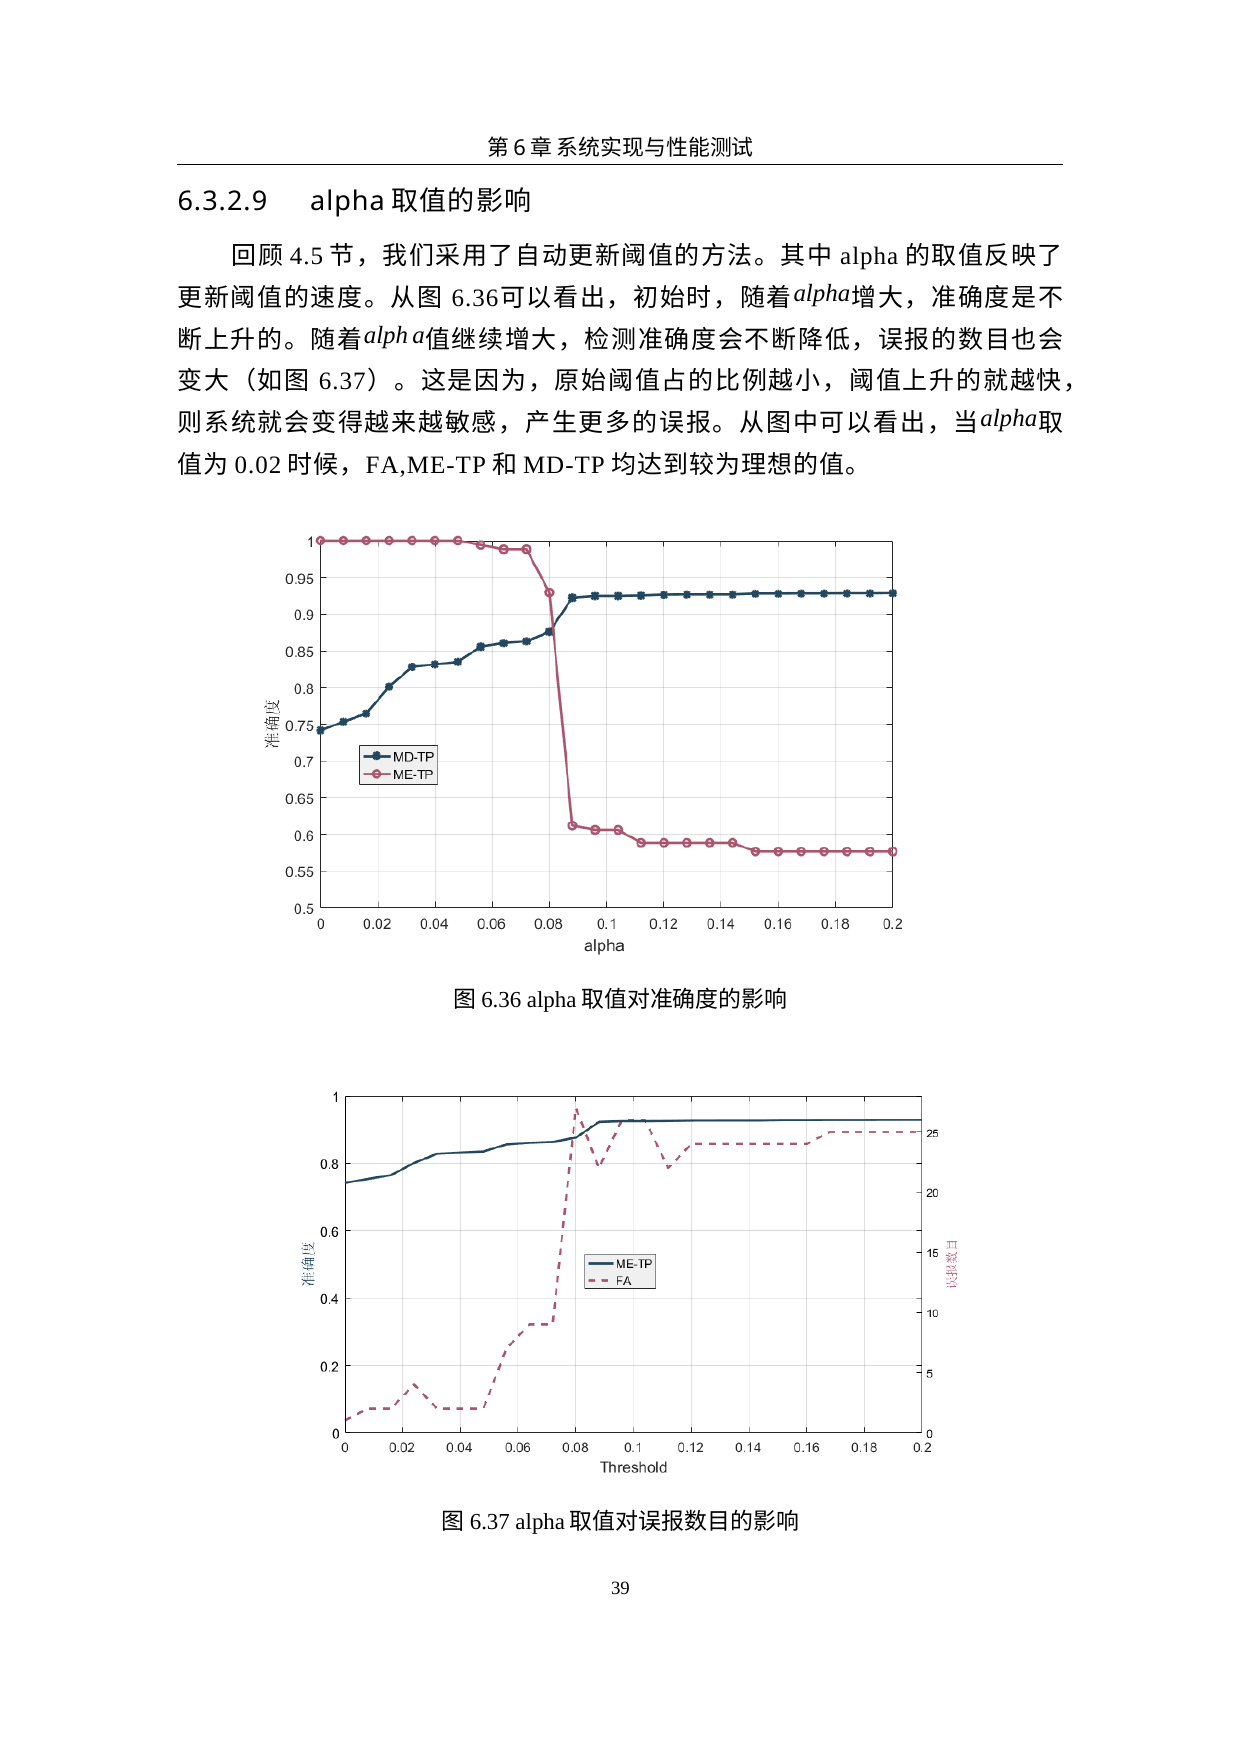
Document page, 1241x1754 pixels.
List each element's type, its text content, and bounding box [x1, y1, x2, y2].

picture [214, 506, 1026, 957]
text alpha取值的影响 [177, 177, 1063, 219]
picture [247, 1064, 993, 1478]
